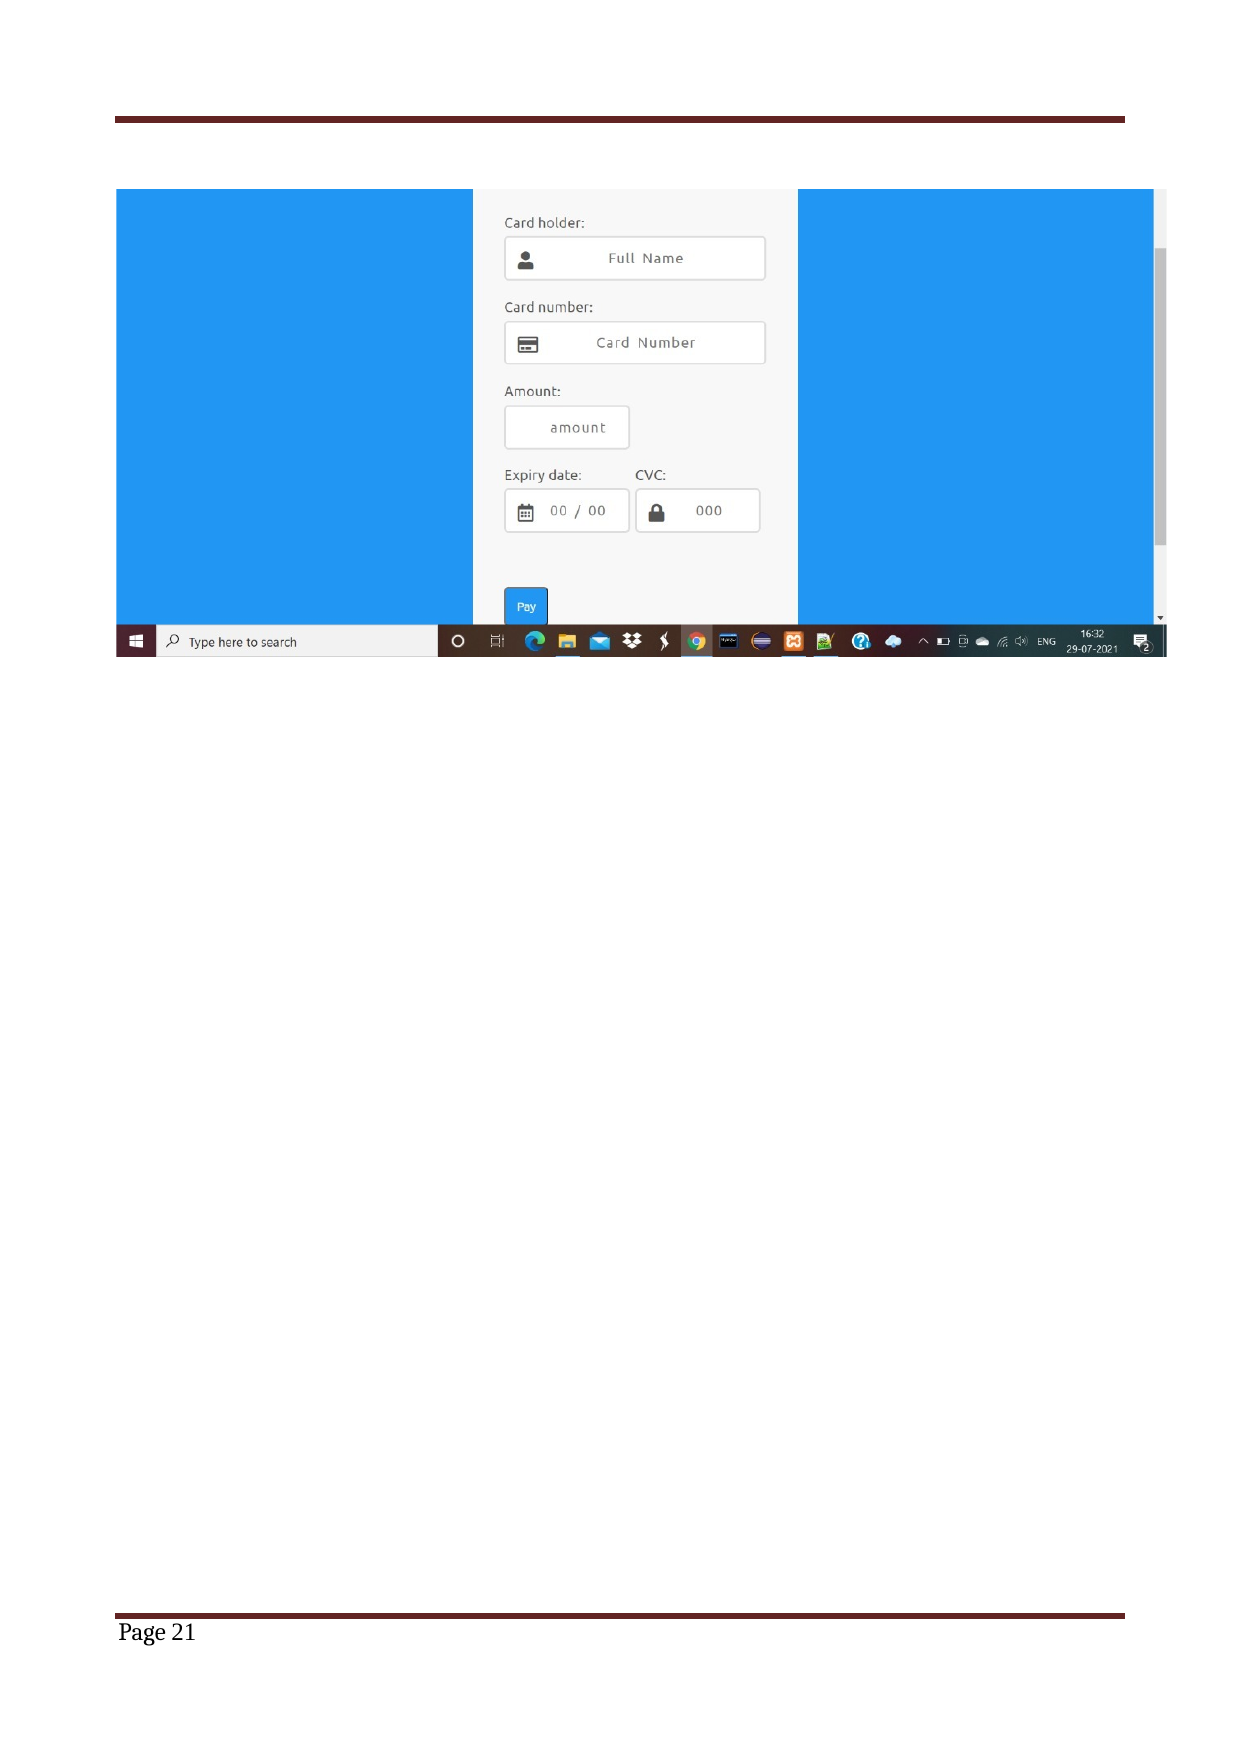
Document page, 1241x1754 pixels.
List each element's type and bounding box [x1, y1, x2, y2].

picture [116, 189, 1167, 657]
